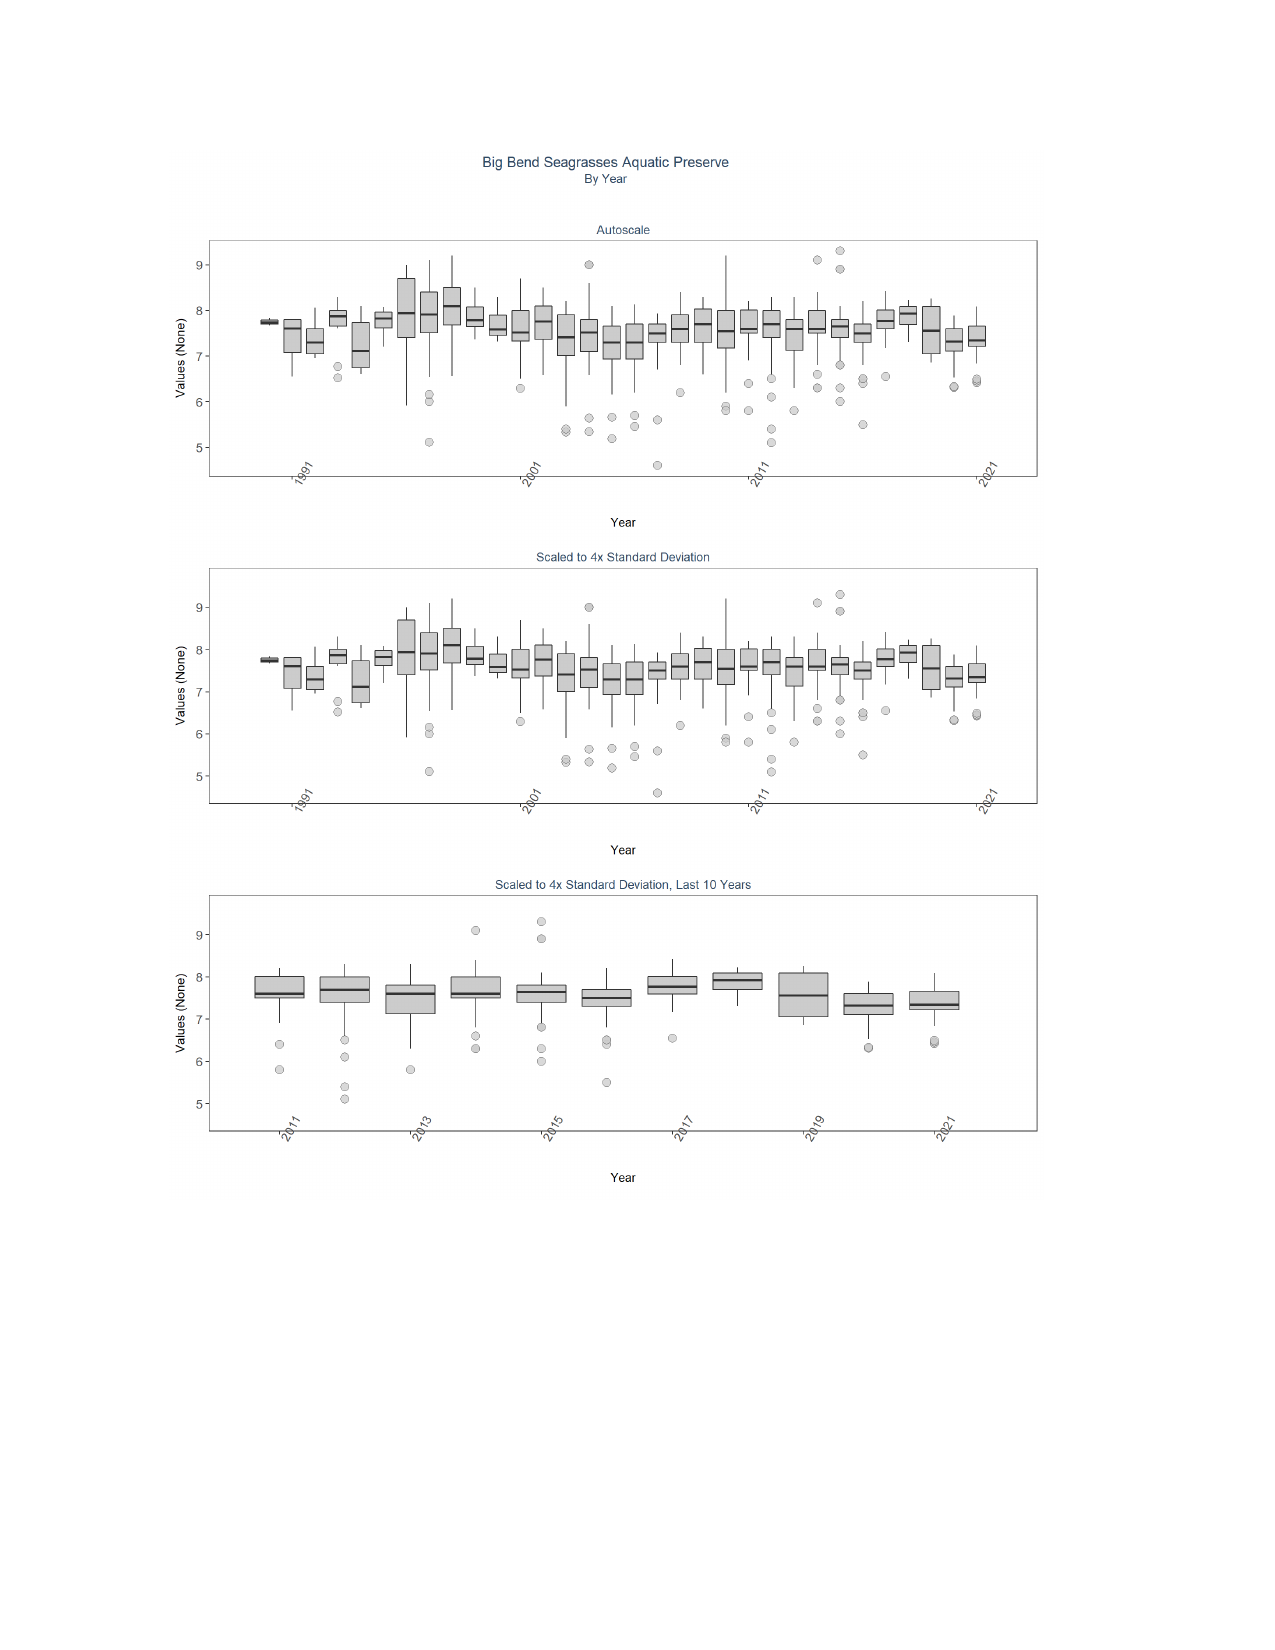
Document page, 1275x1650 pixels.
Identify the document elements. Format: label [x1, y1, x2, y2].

picture [168, 150, 1044, 1200]
